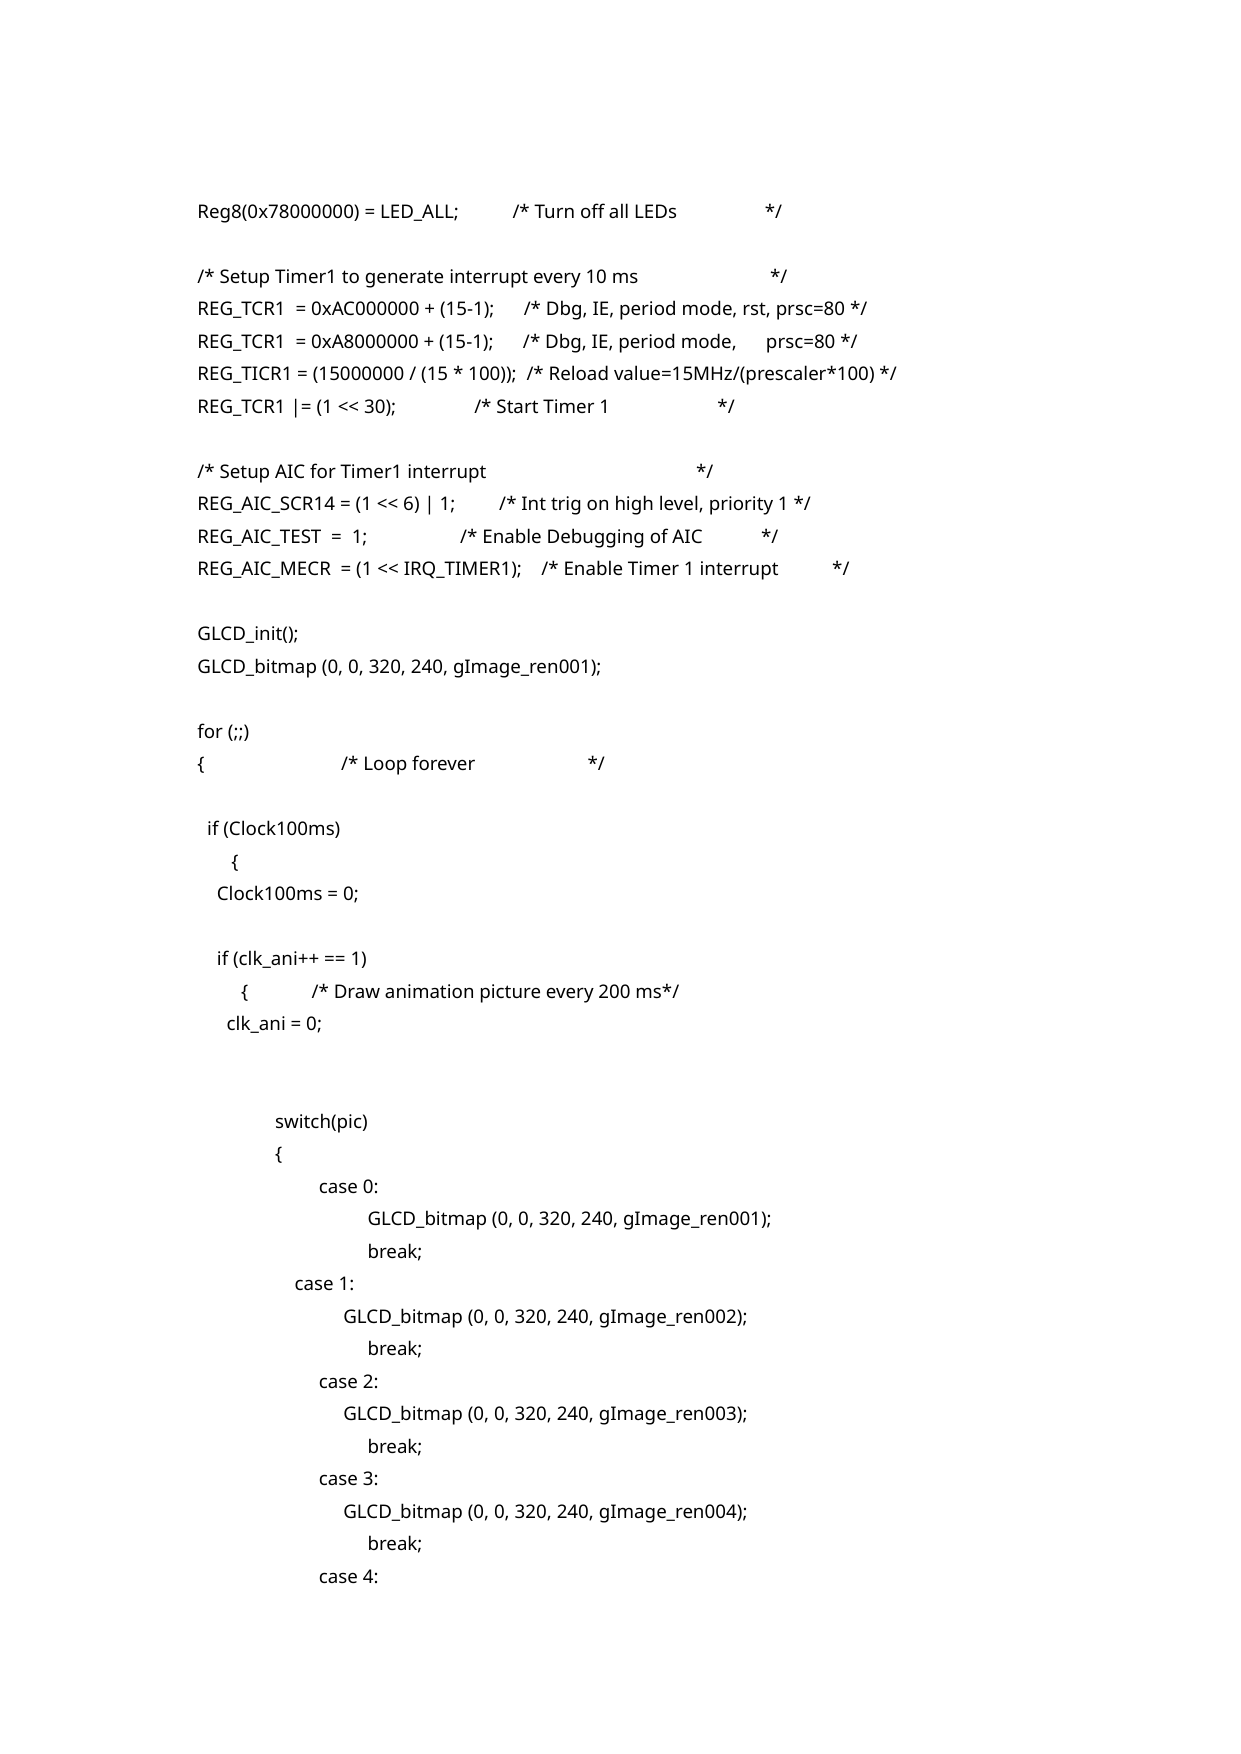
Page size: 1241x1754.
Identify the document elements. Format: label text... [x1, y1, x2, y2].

text { /* Loop forever */ [187, 747, 1053, 779]
text GLCD_bitmap (0, 0, 320, 240, gImage_ren001); [187, 649, 1053, 682]
text REG_TICR1 = (15000000 / (15 * 100)); /* Reload value=15MHz/(prescaler*100) */ [187, 357, 1053, 389]
text case 4: [187, 1559, 1053, 1592]
text break; [187, 1234, 1053, 1267]
text { /* Draw animation picture every 200 ms*/ [187, 974, 1053, 1007]
text GLCD_bitmap (0, 0, 320, 240, gImage_ren004); [187, 1494, 1053, 1527]
text if (Clock100ms) [187, 812, 1053, 844]
text case 2: [187, 1364, 1053, 1397]
text GLCD_bitmap (0, 0, 320, 240, gImage_ren002); [187, 1299, 1053, 1332]
text GLCD_init(); [187, 617, 1053, 649]
text for (;;) [187, 714, 1053, 747]
text switch(pic) [187, 1104, 1053, 1137]
text /* Setup Timer1 to generate interrupt every 10 ms */ [187, 259, 1053, 292]
text Reg8(0x78000000) = LED_ALL; /* Turn off all LEDs */ [187, 194, 1053, 227]
text REG_AIC_TEST = 1; /* Enable Debugging of AIC */ [187, 519, 1053, 552]
text clk_ani = 0; [187, 1007, 1053, 1039]
text REG_AIC_MECR = (1 << IRQ_TIMER1); /* Enable Timer 1 interrupt */ [187, 552, 1053, 584]
text case 3: [187, 1462, 1053, 1494]
text case 1: [187, 1267, 1053, 1299]
text REG_TCR1 = 0xA8000000 + (15-1); /* Dbg, IE, period mode, prsc=80 */ [187, 324, 1053, 357]
text REG_TCR1 = 0xAC000000 + (15-1); /* Dbg, IE, period mode, rst, prsc=80 */ [187, 292, 1053, 324]
text GLCD_bitmap (0, 0, 320, 240, gImage_ren003); [187, 1397, 1053, 1429]
text { [187, 1137, 1053, 1169]
text break; [187, 1332, 1053, 1364]
text GLCD_bitmap (0, 0, 320, 240, gImage_ren001); [187, 1202, 1053, 1234]
text REG_TCR1 |= (1 << 30); /* Start Timer 1 */ [187, 389, 1053, 422]
text REG_AIC_SCR14 = (1 << 6) | 1; /* Int trig on high level, priority 1 */ [187, 487, 1053, 519]
text Clock100ms = 0; [187, 877, 1053, 909]
text if (clk_ani++ == 1) [187, 942, 1053, 974]
text /* Setup AIC for Timer1 interrupt */ [187, 454, 1053, 487]
text break; [187, 1429, 1053, 1462]
text break; [187, 1527, 1053, 1559]
text { [187, 844, 1053, 877]
text case 0: [187, 1169, 1053, 1202]
